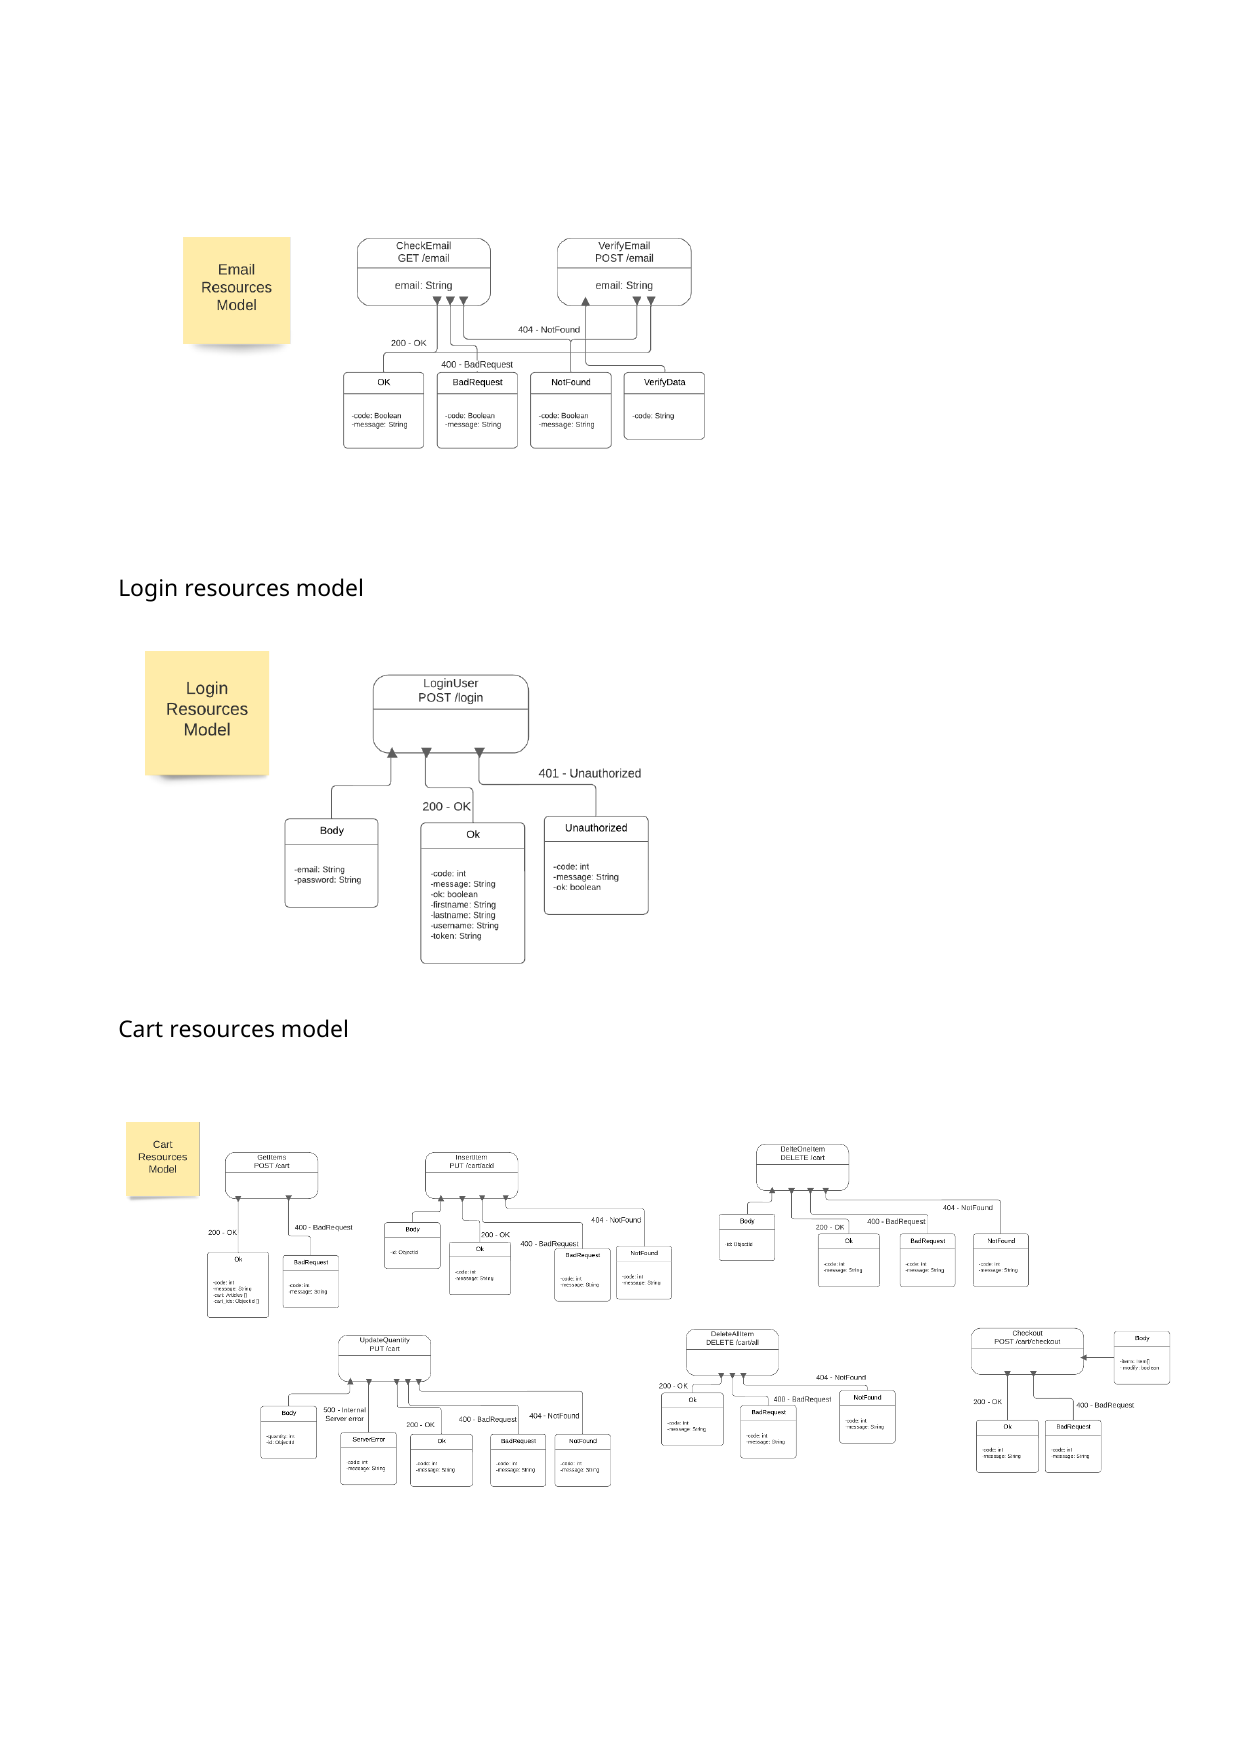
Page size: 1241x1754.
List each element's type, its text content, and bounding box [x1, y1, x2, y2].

picture [118, 147, 737, 553]
text Cart resources model [118, 1013, 1122, 1044]
text Login resources model [118, 572, 1122, 603]
picture [118, 622, 704, 994]
picture [118, 1063, 1204, 1594]
